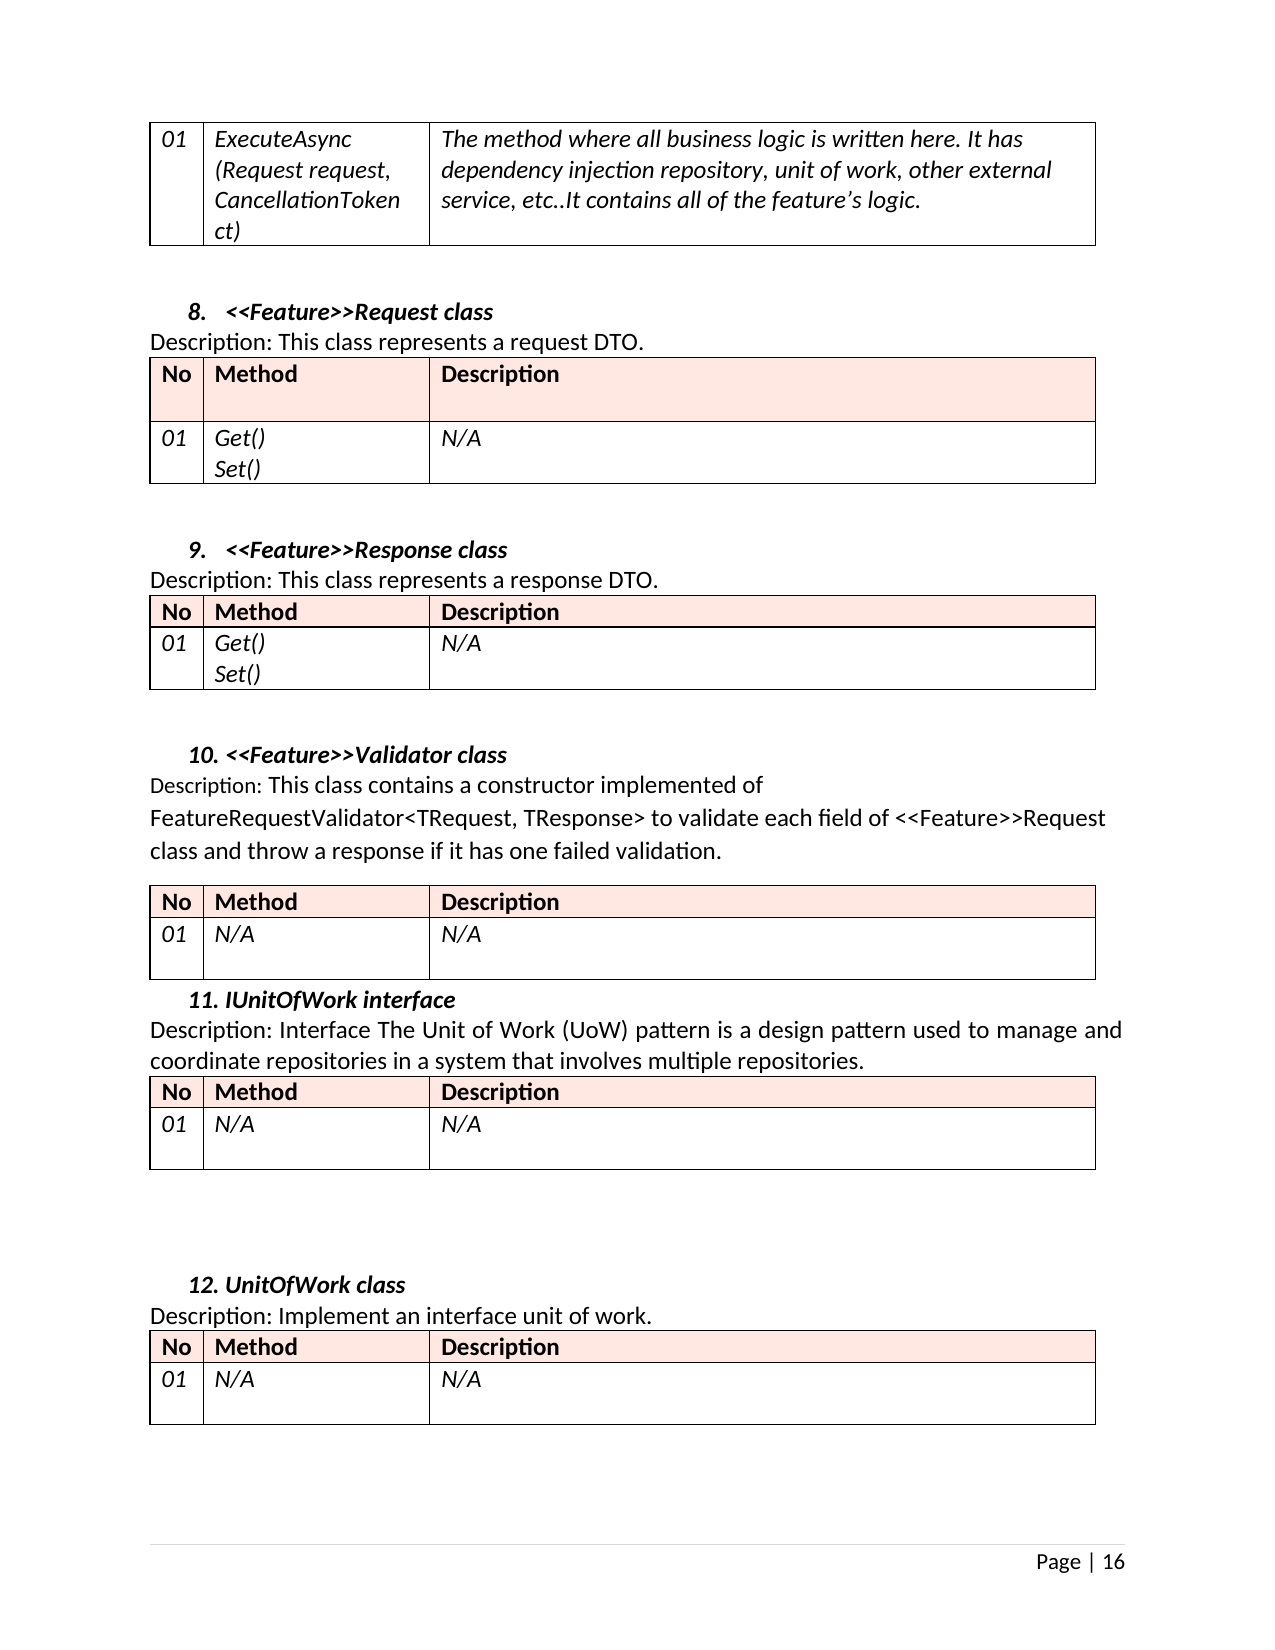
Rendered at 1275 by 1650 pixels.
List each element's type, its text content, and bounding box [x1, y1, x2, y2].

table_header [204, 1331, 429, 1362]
subtitle <<Feature>>Validator class [187, 739, 1125, 770]
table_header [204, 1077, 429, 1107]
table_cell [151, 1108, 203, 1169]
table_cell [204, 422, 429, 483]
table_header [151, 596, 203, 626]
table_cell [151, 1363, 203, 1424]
text Description: This class represents a request DTO. [150, 327, 1125, 357]
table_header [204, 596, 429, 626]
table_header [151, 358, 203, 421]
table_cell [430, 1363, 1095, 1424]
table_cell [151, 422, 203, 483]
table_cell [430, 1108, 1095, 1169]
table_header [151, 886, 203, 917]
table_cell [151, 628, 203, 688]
text Description: This class represents a response DTO. [150, 564, 1125, 595]
subtitle <<Feature>>Response class [187, 534, 1125, 564]
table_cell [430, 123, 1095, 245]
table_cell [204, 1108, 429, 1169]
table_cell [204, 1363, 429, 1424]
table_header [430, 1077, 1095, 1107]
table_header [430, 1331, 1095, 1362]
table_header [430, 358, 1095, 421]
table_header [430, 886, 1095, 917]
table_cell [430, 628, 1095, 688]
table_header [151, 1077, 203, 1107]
text Description: Interface The Unit of Work (UoW) pattern is a design pattern used to manage and coordinate repositories in a system that involves multiple repositories. [150, 1014, 1125, 1076]
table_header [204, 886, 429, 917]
subtitle UnitOfWork class [187, 1269, 1125, 1300]
text Description: Implement an interface unit of work. [150, 1300, 1125, 1330]
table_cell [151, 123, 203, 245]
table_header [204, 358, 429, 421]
text Description: This class contains a constructor implemented of FeatureRequestValidator<TRequest, TResponse> to validate each field of <<Feature>>Request class and throw a response if it has one failed validation. [150, 770, 1125, 866]
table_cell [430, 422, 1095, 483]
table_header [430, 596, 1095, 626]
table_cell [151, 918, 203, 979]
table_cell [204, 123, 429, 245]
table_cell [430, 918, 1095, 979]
subtitle IUnitOfWork interface [187, 984, 1125, 1014]
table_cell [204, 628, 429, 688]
subtitle <<Feature>>Request class [187, 296, 1125, 327]
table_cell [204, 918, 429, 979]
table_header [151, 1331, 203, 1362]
